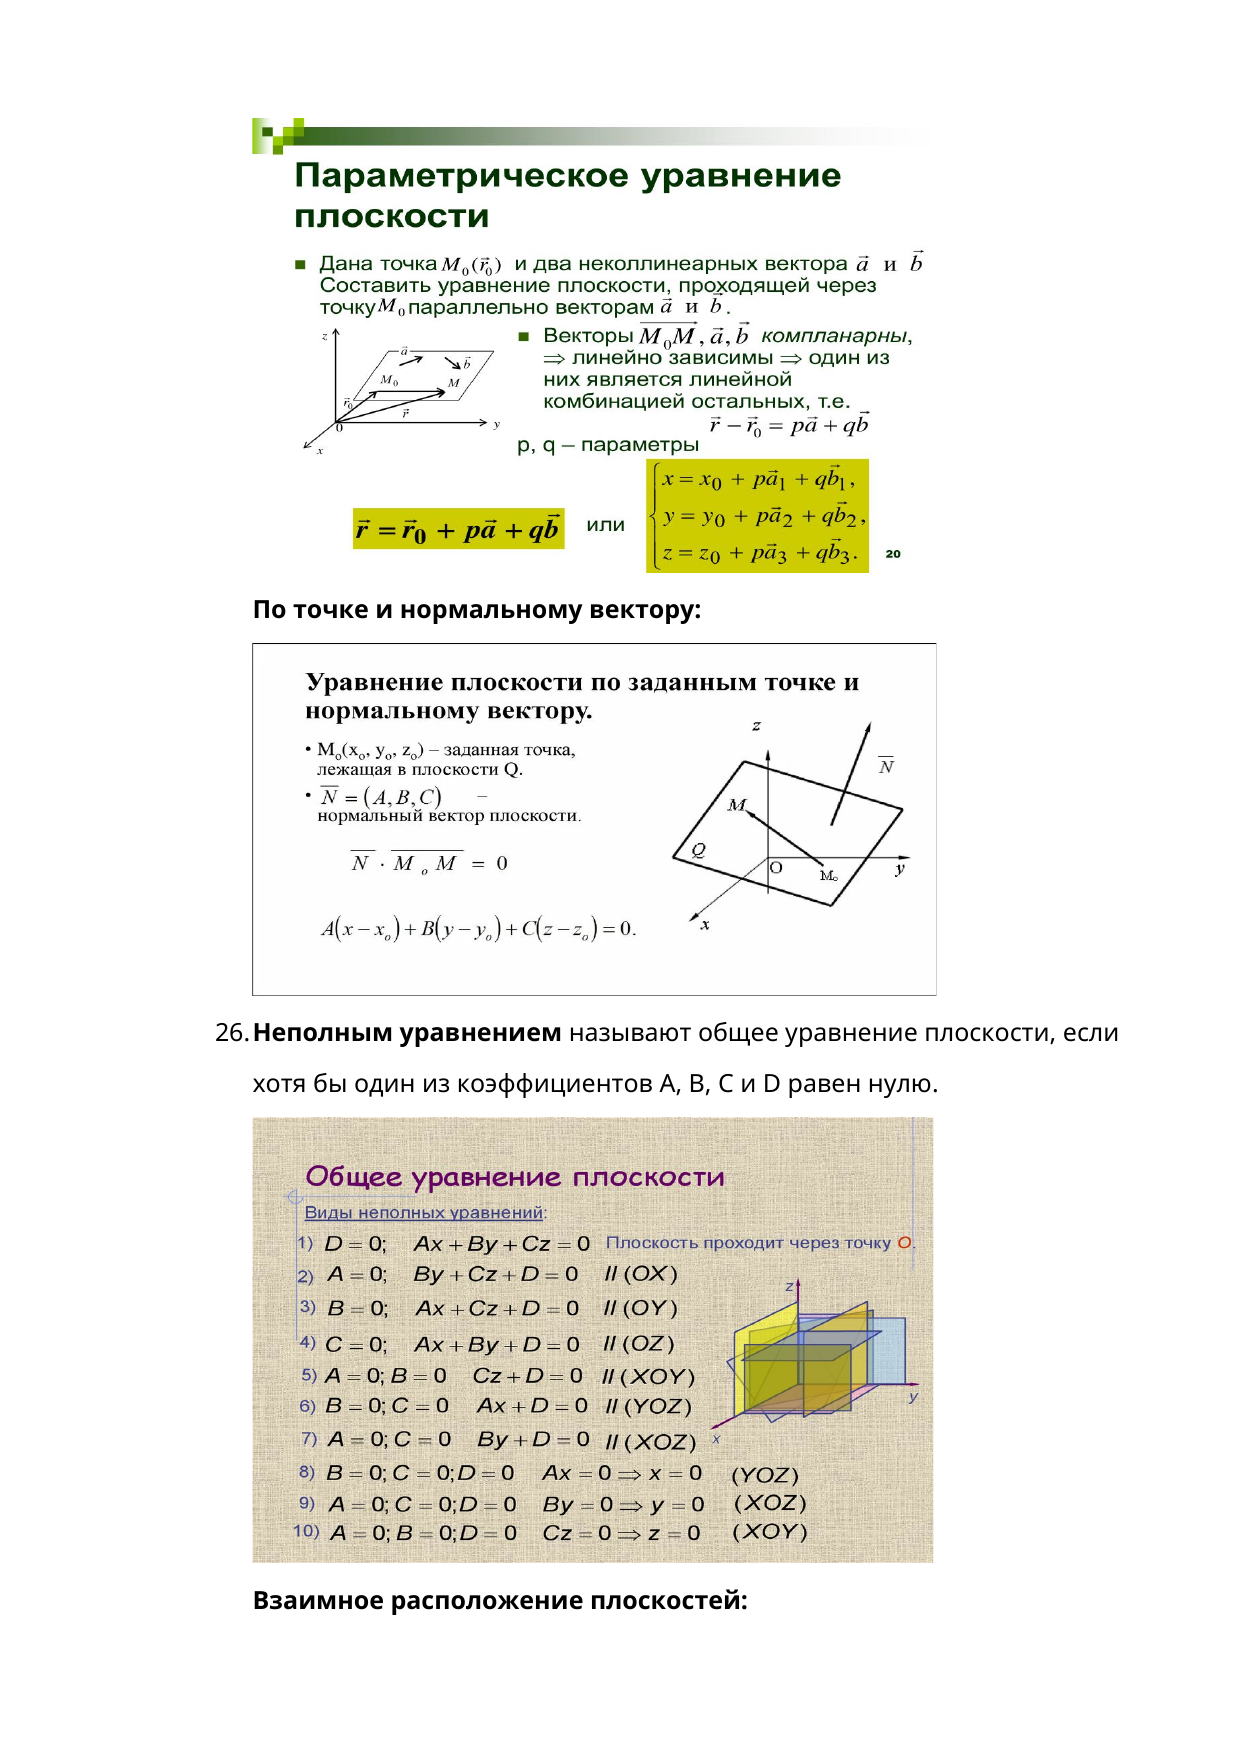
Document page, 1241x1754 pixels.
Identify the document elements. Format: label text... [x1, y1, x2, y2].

picture [252, 118, 942, 573]
list Взаимное расположение плоскостей: [252, 1582, 1152, 1616]
picture [252, 1117, 934, 1563]
list По точке и нормальному вектору: [252, 592, 1152, 626]
picture [252, 643, 937, 996]
list Неполным уравнением называют общее уравнение плоскости, если хотя бы один из коэффициентов А, В, С и D равен нулю. [215, 1015, 1152, 1100]
